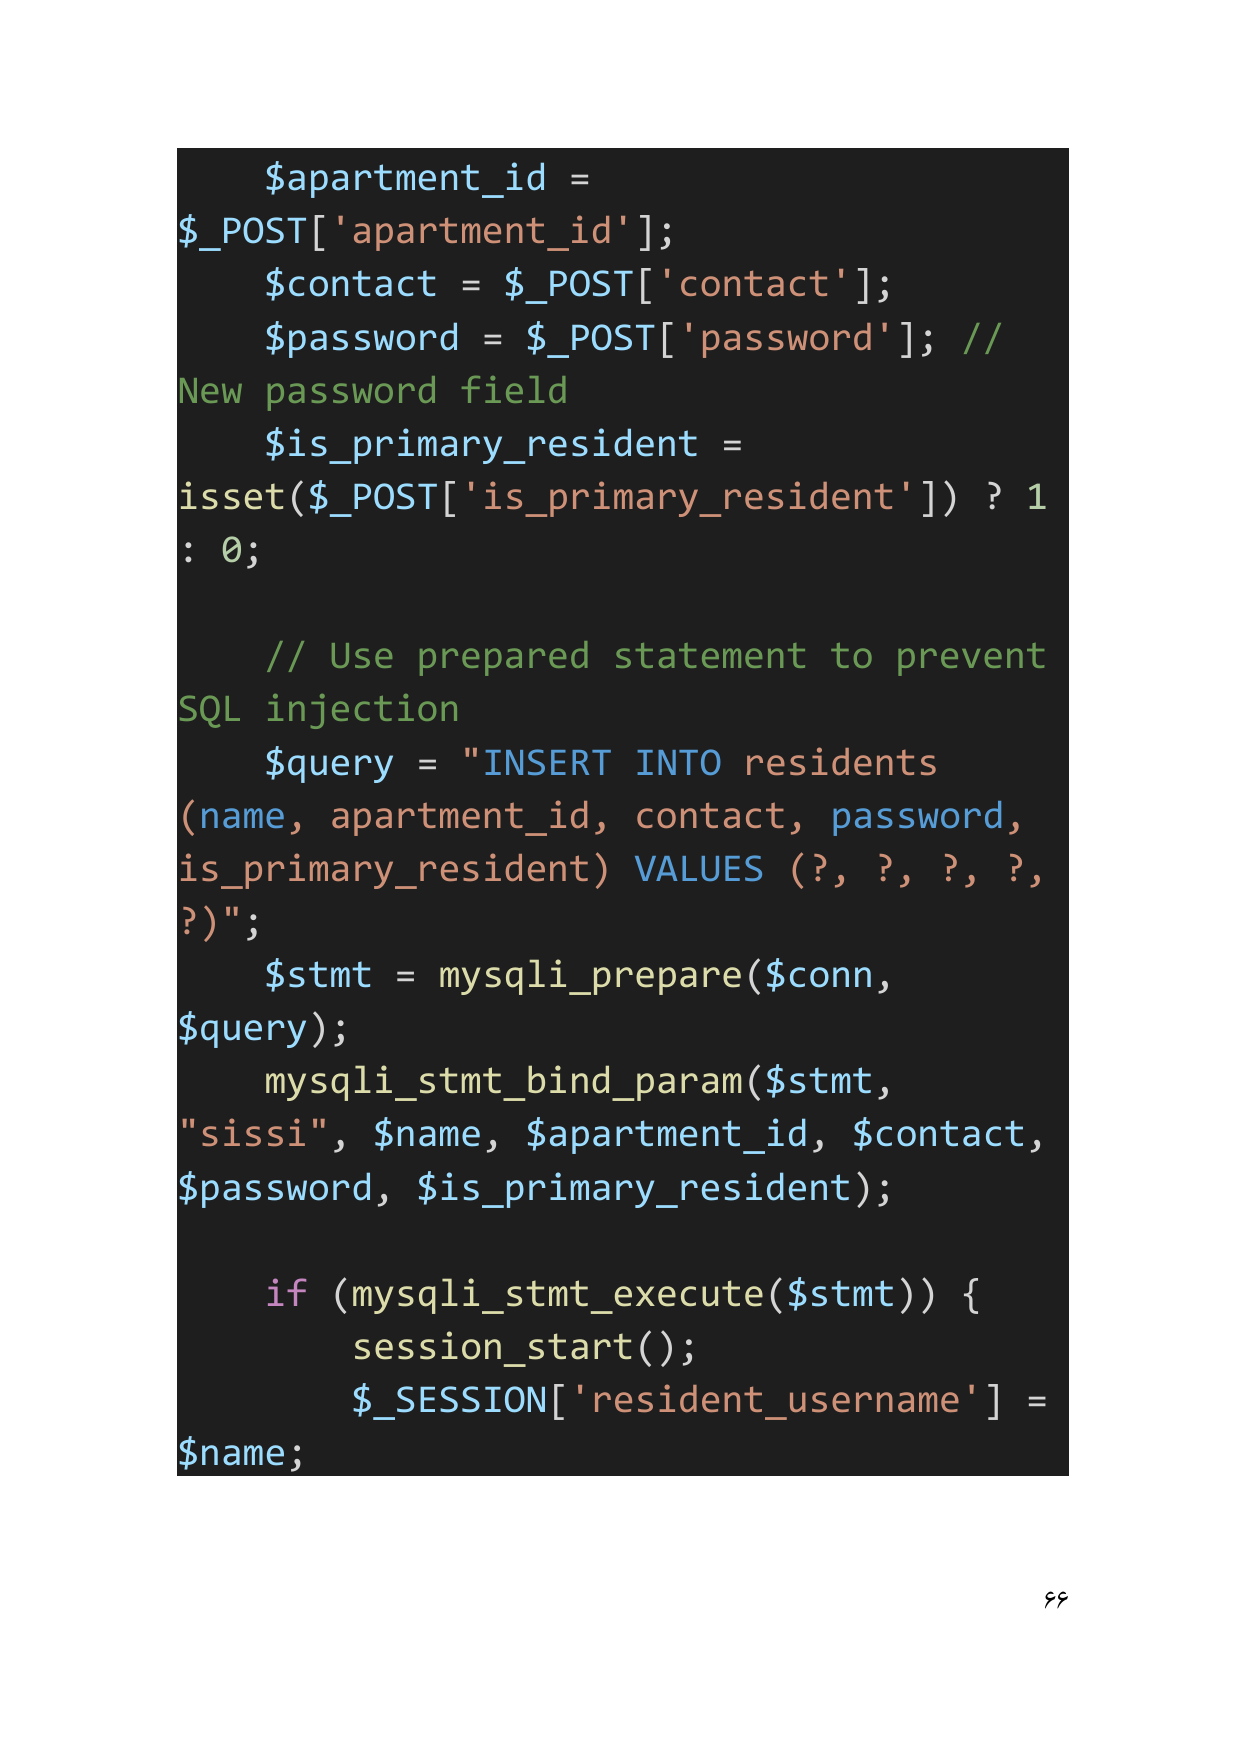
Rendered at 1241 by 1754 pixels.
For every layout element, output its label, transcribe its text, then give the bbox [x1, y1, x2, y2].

text if (mysqli_stmt_execute($stmt)) { [177, 1263, 1069, 1316]
text $password = $_POST['password']; // New password field [177, 307, 1069, 413]
text // Use prepared statement to prevent SQL injection [177, 626, 1069, 732]
text $stmt = mysqli_prepare($conn, $query); [177, 944, 1069, 1051]
text $query = "INSERT INTO residents (name, apartment_id, contact, password, is_primary_resident) VALUES (?, ?, ?, ?, ?)"; [177, 732, 1069, 944]
text mysqli_stmt_bind_param($stmt, "sissi", $name, $apartment_id, $contact, $password, $is_primary_resident); [177, 1051, 1069, 1210]
text $apartment_id = $_POST['apartment_id']; [177, 148, 1069, 254]
text session_start(); [177, 1316, 1069, 1369]
text $contact = $_POST['contact']; [177, 254, 1069, 307]
text $is_primary_resident = isset($_POST['is_primary_resident']) ? 1 : 0; [177, 413, 1069, 573]
text $_SESSION['resident_username'] = $name; [177, 1369, 1069, 1476]
